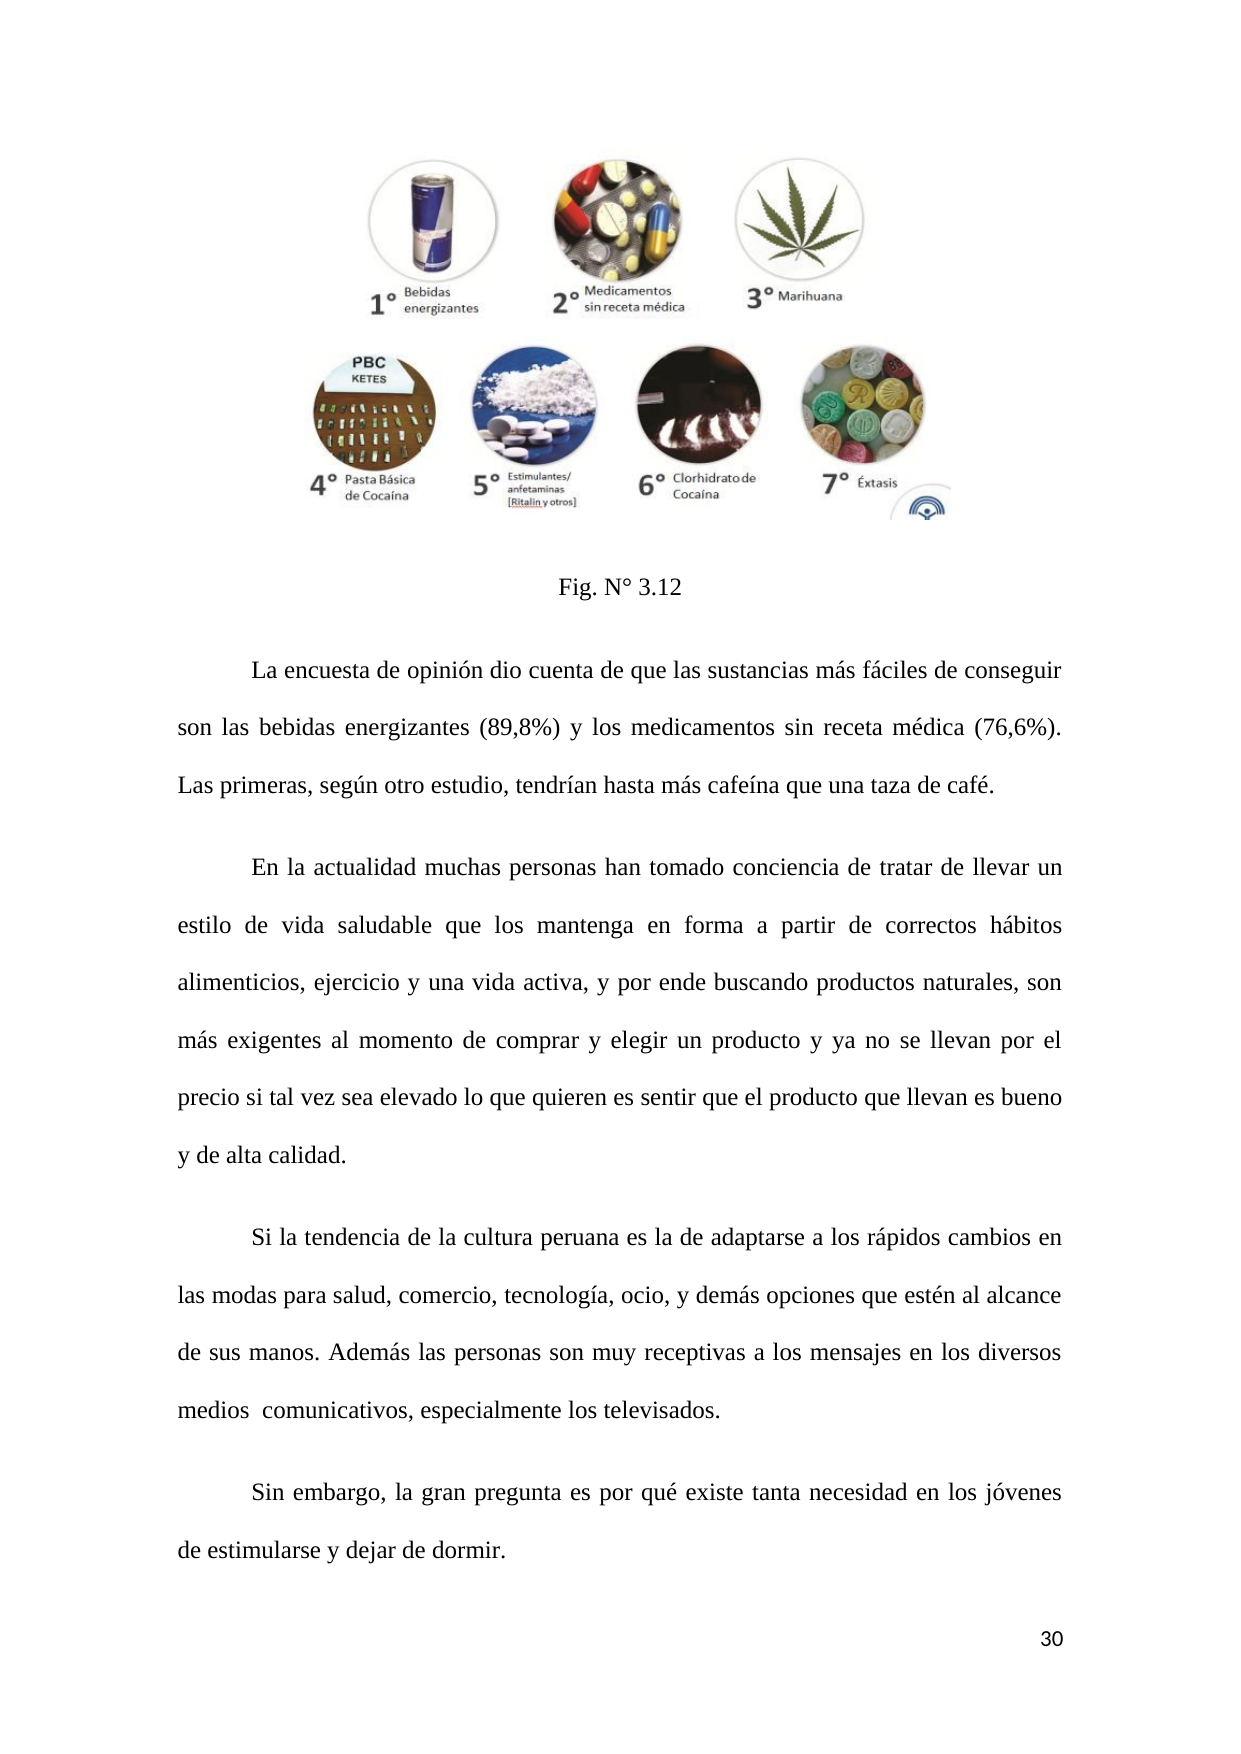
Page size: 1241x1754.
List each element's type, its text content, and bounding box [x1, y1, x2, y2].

picture [288, 147, 952, 520]
text En la actualidad muchas personas han tomado conciencia de tratar de llevar un estilo de vida saludable que los mantenga en forma a partir de correctos hábitos alimenticios, ejercicio y una vida activa, y por ende buscando productos naturales, son más exigentes al momento de comprar y elegir un producto y ya no se llevan por el precio si tal vez sea elevado lo que quieren es sentir que el producto que llevan es bueno y de alta calidad. [177, 852, 1063, 1169]
text Fig. N° 3.12 [177, 572, 1063, 601]
text La encuesta de opinión dio cuenta de que las sustancias más fáciles de conseguir son las bebidas energizantes (89,8%) y los medicamentos sin receta médica (76,6%). Las primeras, según otro estudio, tendrían hasta más cafeína que una taza de café. [177, 655, 1063, 799]
text Sin embargo, la gran pregunta es por qué existe tanta necesidad en los jóvenes de estimularse y dejar de dormir. [177, 1477, 1063, 1564]
text Si la tendencia de la cultura peruana es la de adaptarse a los rápidos cambios en las modas para salud, comercio, tecnología, ocio, y demás opciones que estén al alcance de sus manos. Además las personas son muy receptivas a los mensajes en los diversos medios comunicativos, especialmente los televisados. [177, 1222, 1063, 1424]
